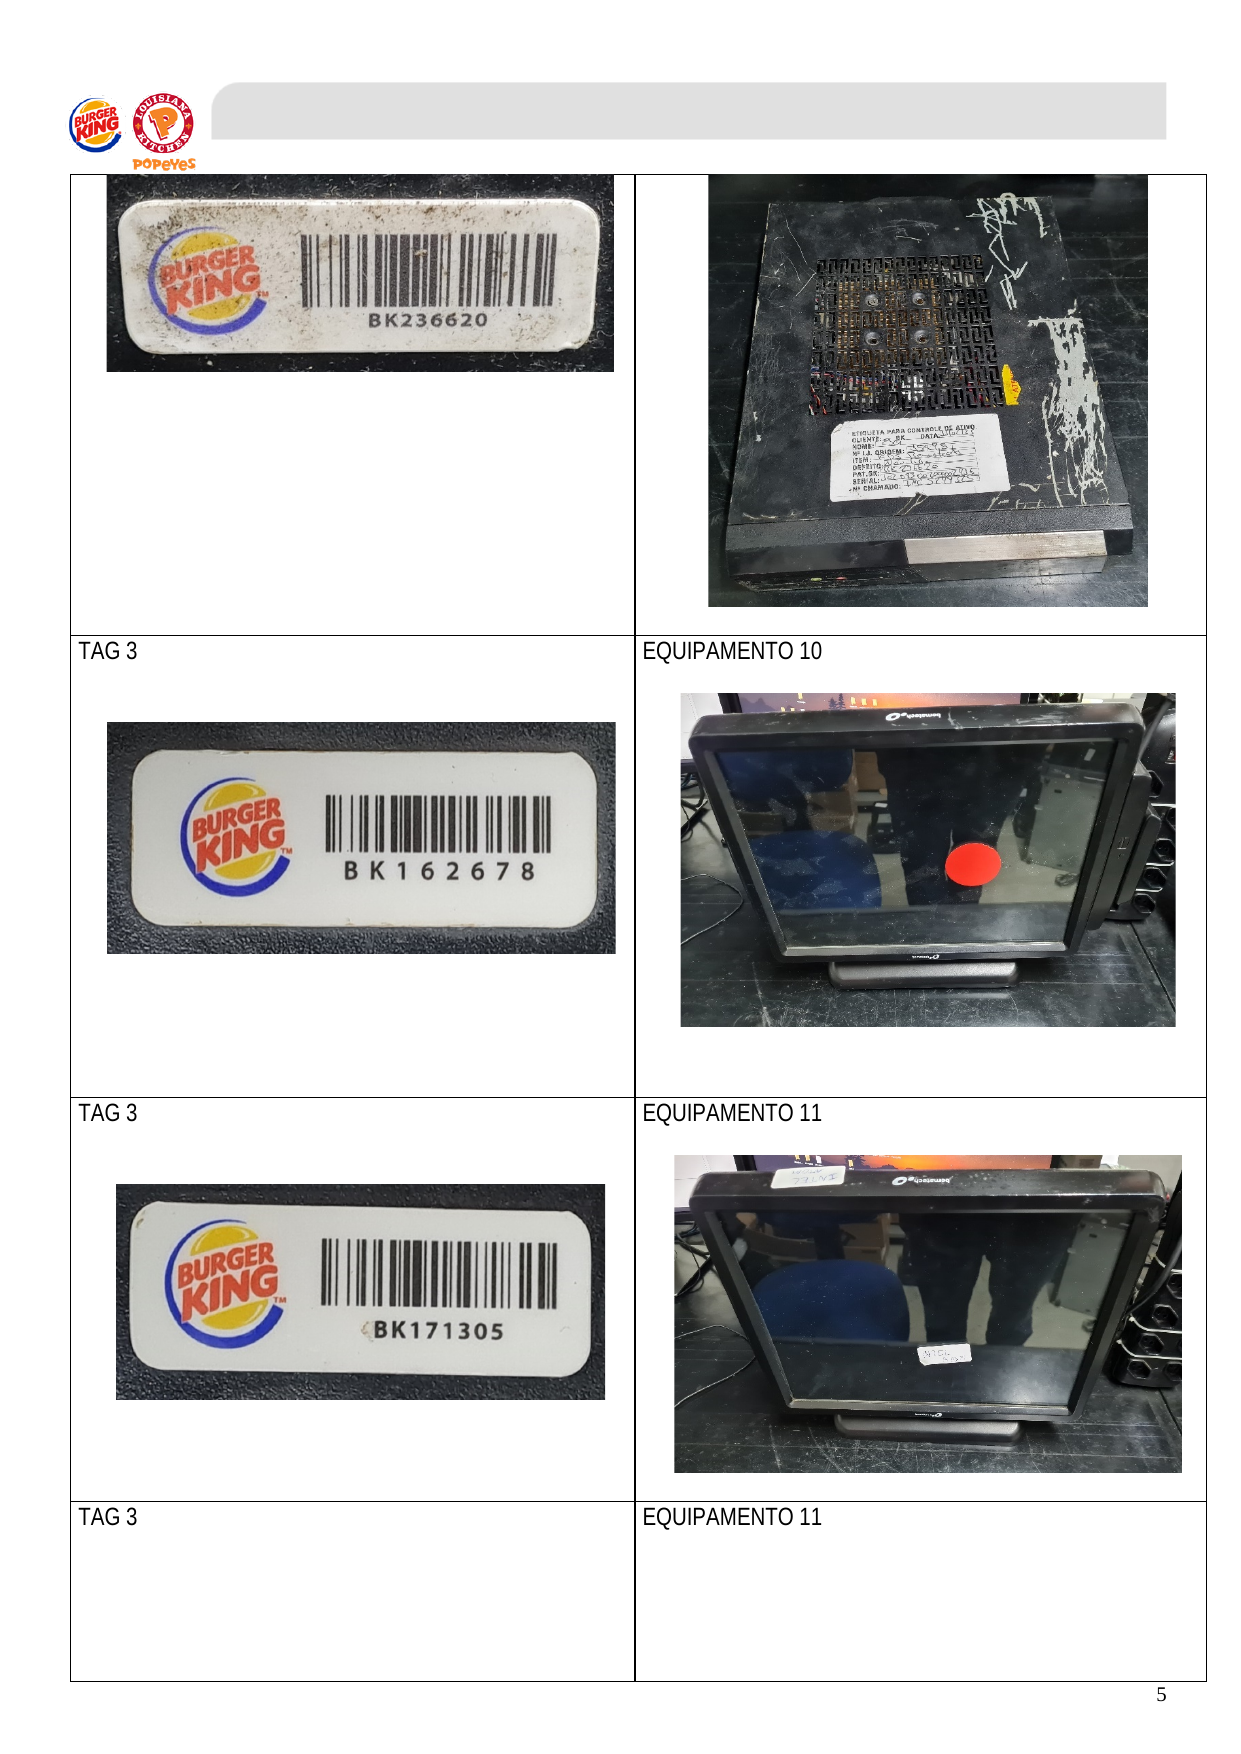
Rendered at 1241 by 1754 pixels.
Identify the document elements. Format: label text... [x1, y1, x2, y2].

picture [59, 78, 1167, 171]
picture [106, 174, 614, 372]
table_cell EQUIPAMENTO 9 [636, 175, 1206, 635]
picture [107, 722, 616, 954]
table_cell TAG 3 [71, 1502, 634, 1681]
picture [680, 693, 1176, 1027]
table_cell TAG 3 [71, 636, 634, 1097]
picture [674, 1155, 1182, 1473]
table_cell TAG 3 [71, 1098, 634, 1501]
table_cell EQUIPAMENTO 11 [636, 1098, 1206, 1501]
table_cell EQUIPAMENTO 10 [636, 636, 1206, 1097]
table_cell EQUIPAMENTO 11 [636, 1502, 1206, 1681]
picture [708, 174, 1148, 607]
table_cell TAG 3 [71, 175, 634, 635]
picture [116, 1184, 605, 1400]
